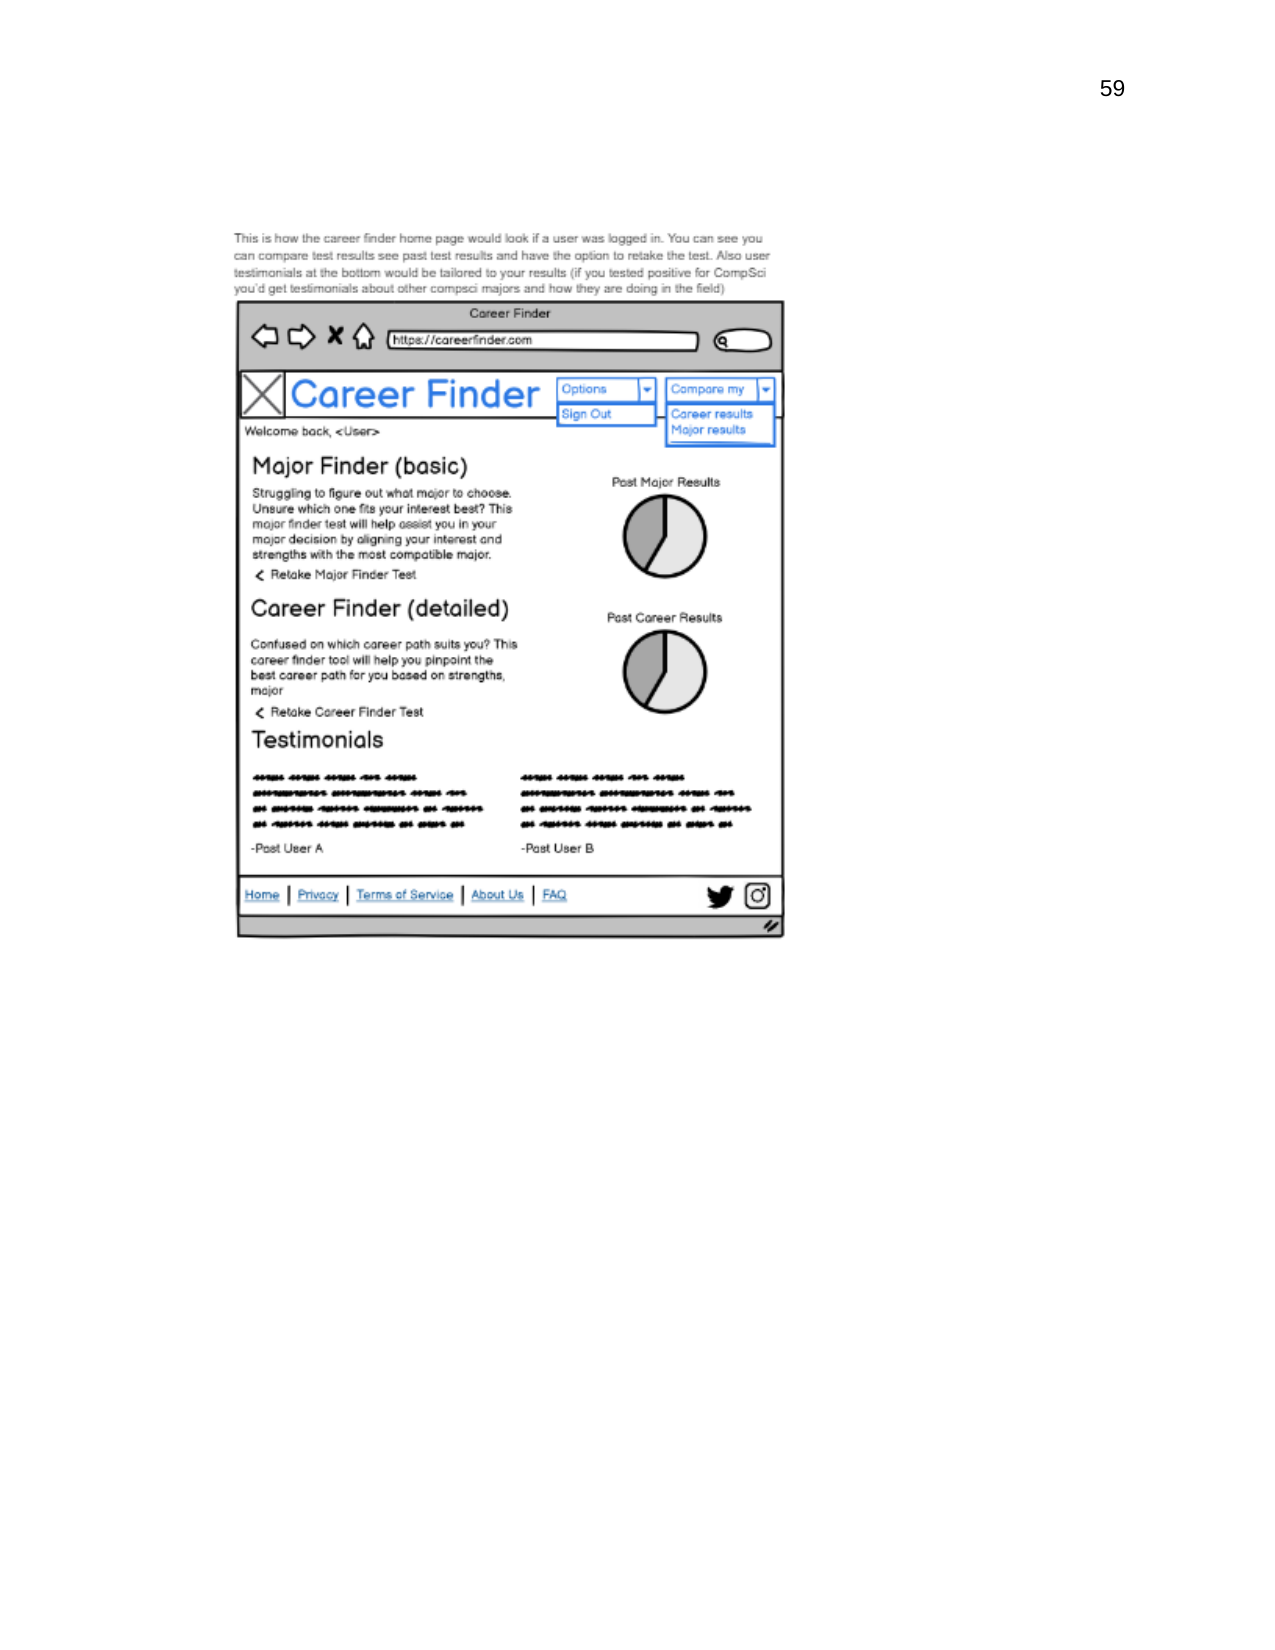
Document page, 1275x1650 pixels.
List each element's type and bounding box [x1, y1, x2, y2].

picture [150, 150, 863, 1066]
